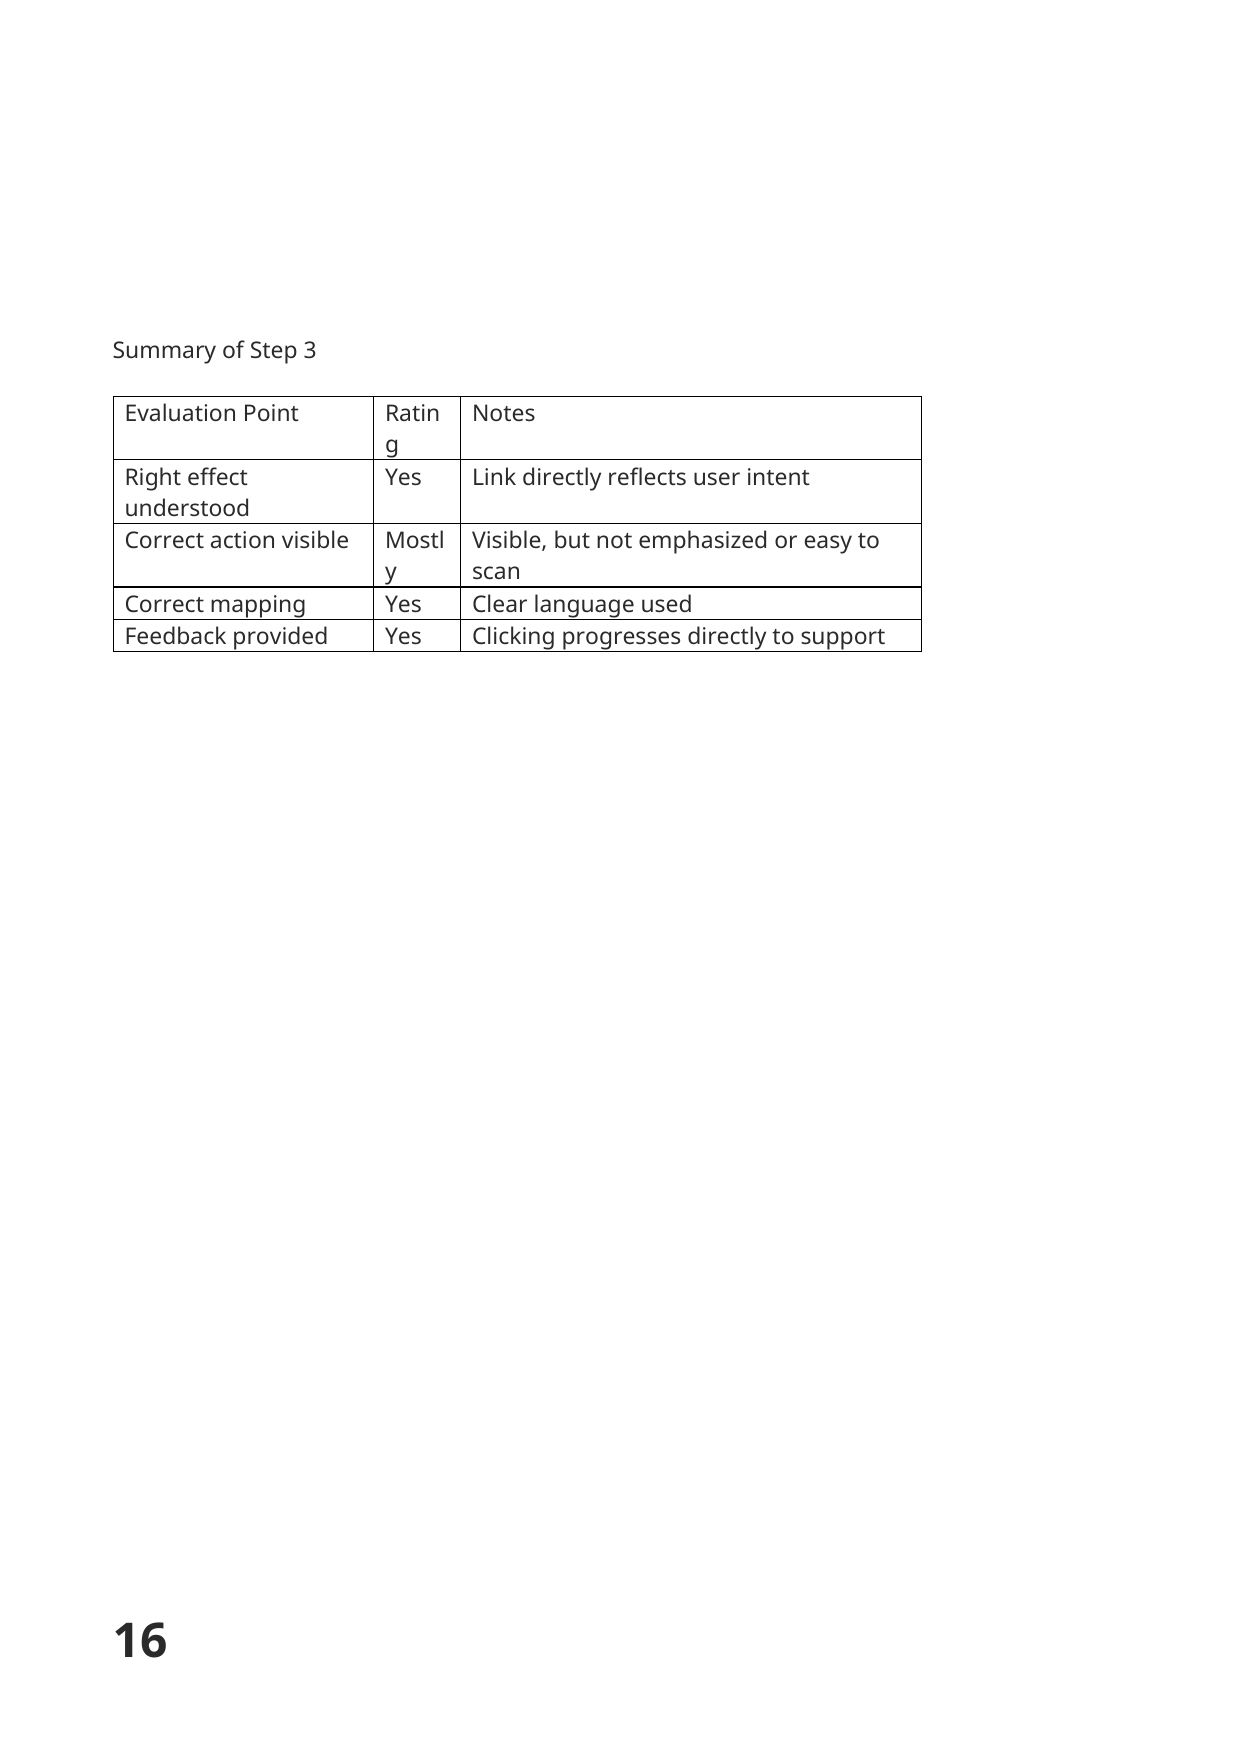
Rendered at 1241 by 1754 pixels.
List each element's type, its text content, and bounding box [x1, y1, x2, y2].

table_cell Mostly [374, 524, 460, 586]
table_cell Visible, but not emphasized or easy to scan [461, 524, 921, 586]
table_cell Clicking progresses directly to support [461, 620, 921, 651]
table_cell Right effect understood [114, 460, 373, 523]
text Summary of Step 3 [112, 334, 1128, 366]
table_cell Link directly reflects user intent [461, 460, 921, 523]
table_cell Correct mapping [114, 588, 373, 619]
table_cell Feedback provided [114, 620, 373, 651]
table_cell Yes [374, 620, 460, 651]
table_cell Yes [374, 460, 460, 523]
table_header Notes [461, 397, 921, 459]
table_cell Yes [374, 588, 460, 619]
table_header Evaluation Point [114, 397, 373, 459]
table_header Rating [374, 397, 460, 459]
table_cell Clear language used [461, 588, 921, 619]
table_cell Correct action visible [114, 524, 373, 586]
